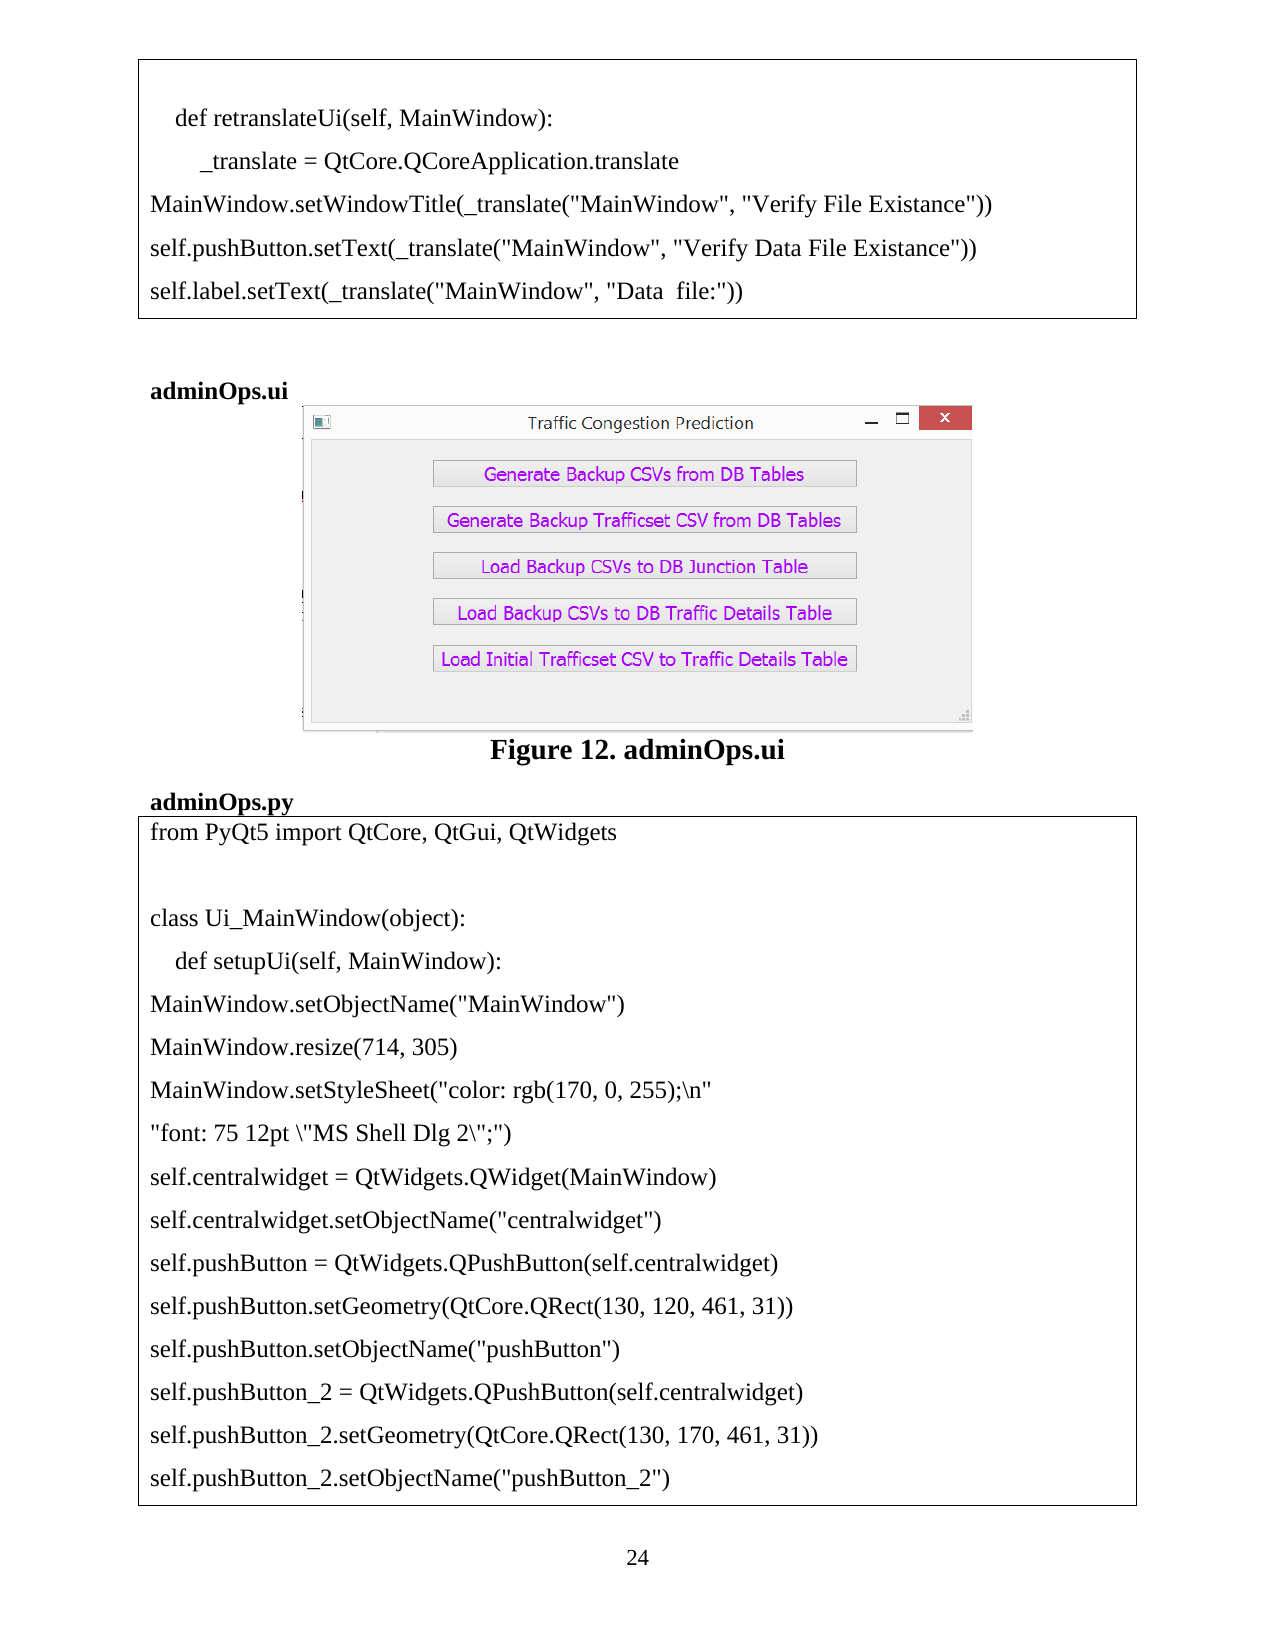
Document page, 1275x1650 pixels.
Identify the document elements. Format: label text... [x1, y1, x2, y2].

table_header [139, 817, 1136, 1505]
picture [302, 405, 973, 733]
text adminOps.py [150, 787, 1125, 816]
text Figure 12. adminOps.ui [150, 732, 1125, 766]
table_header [139, 60, 1136, 318]
text adminOps.ui [150, 376, 1125, 405]
